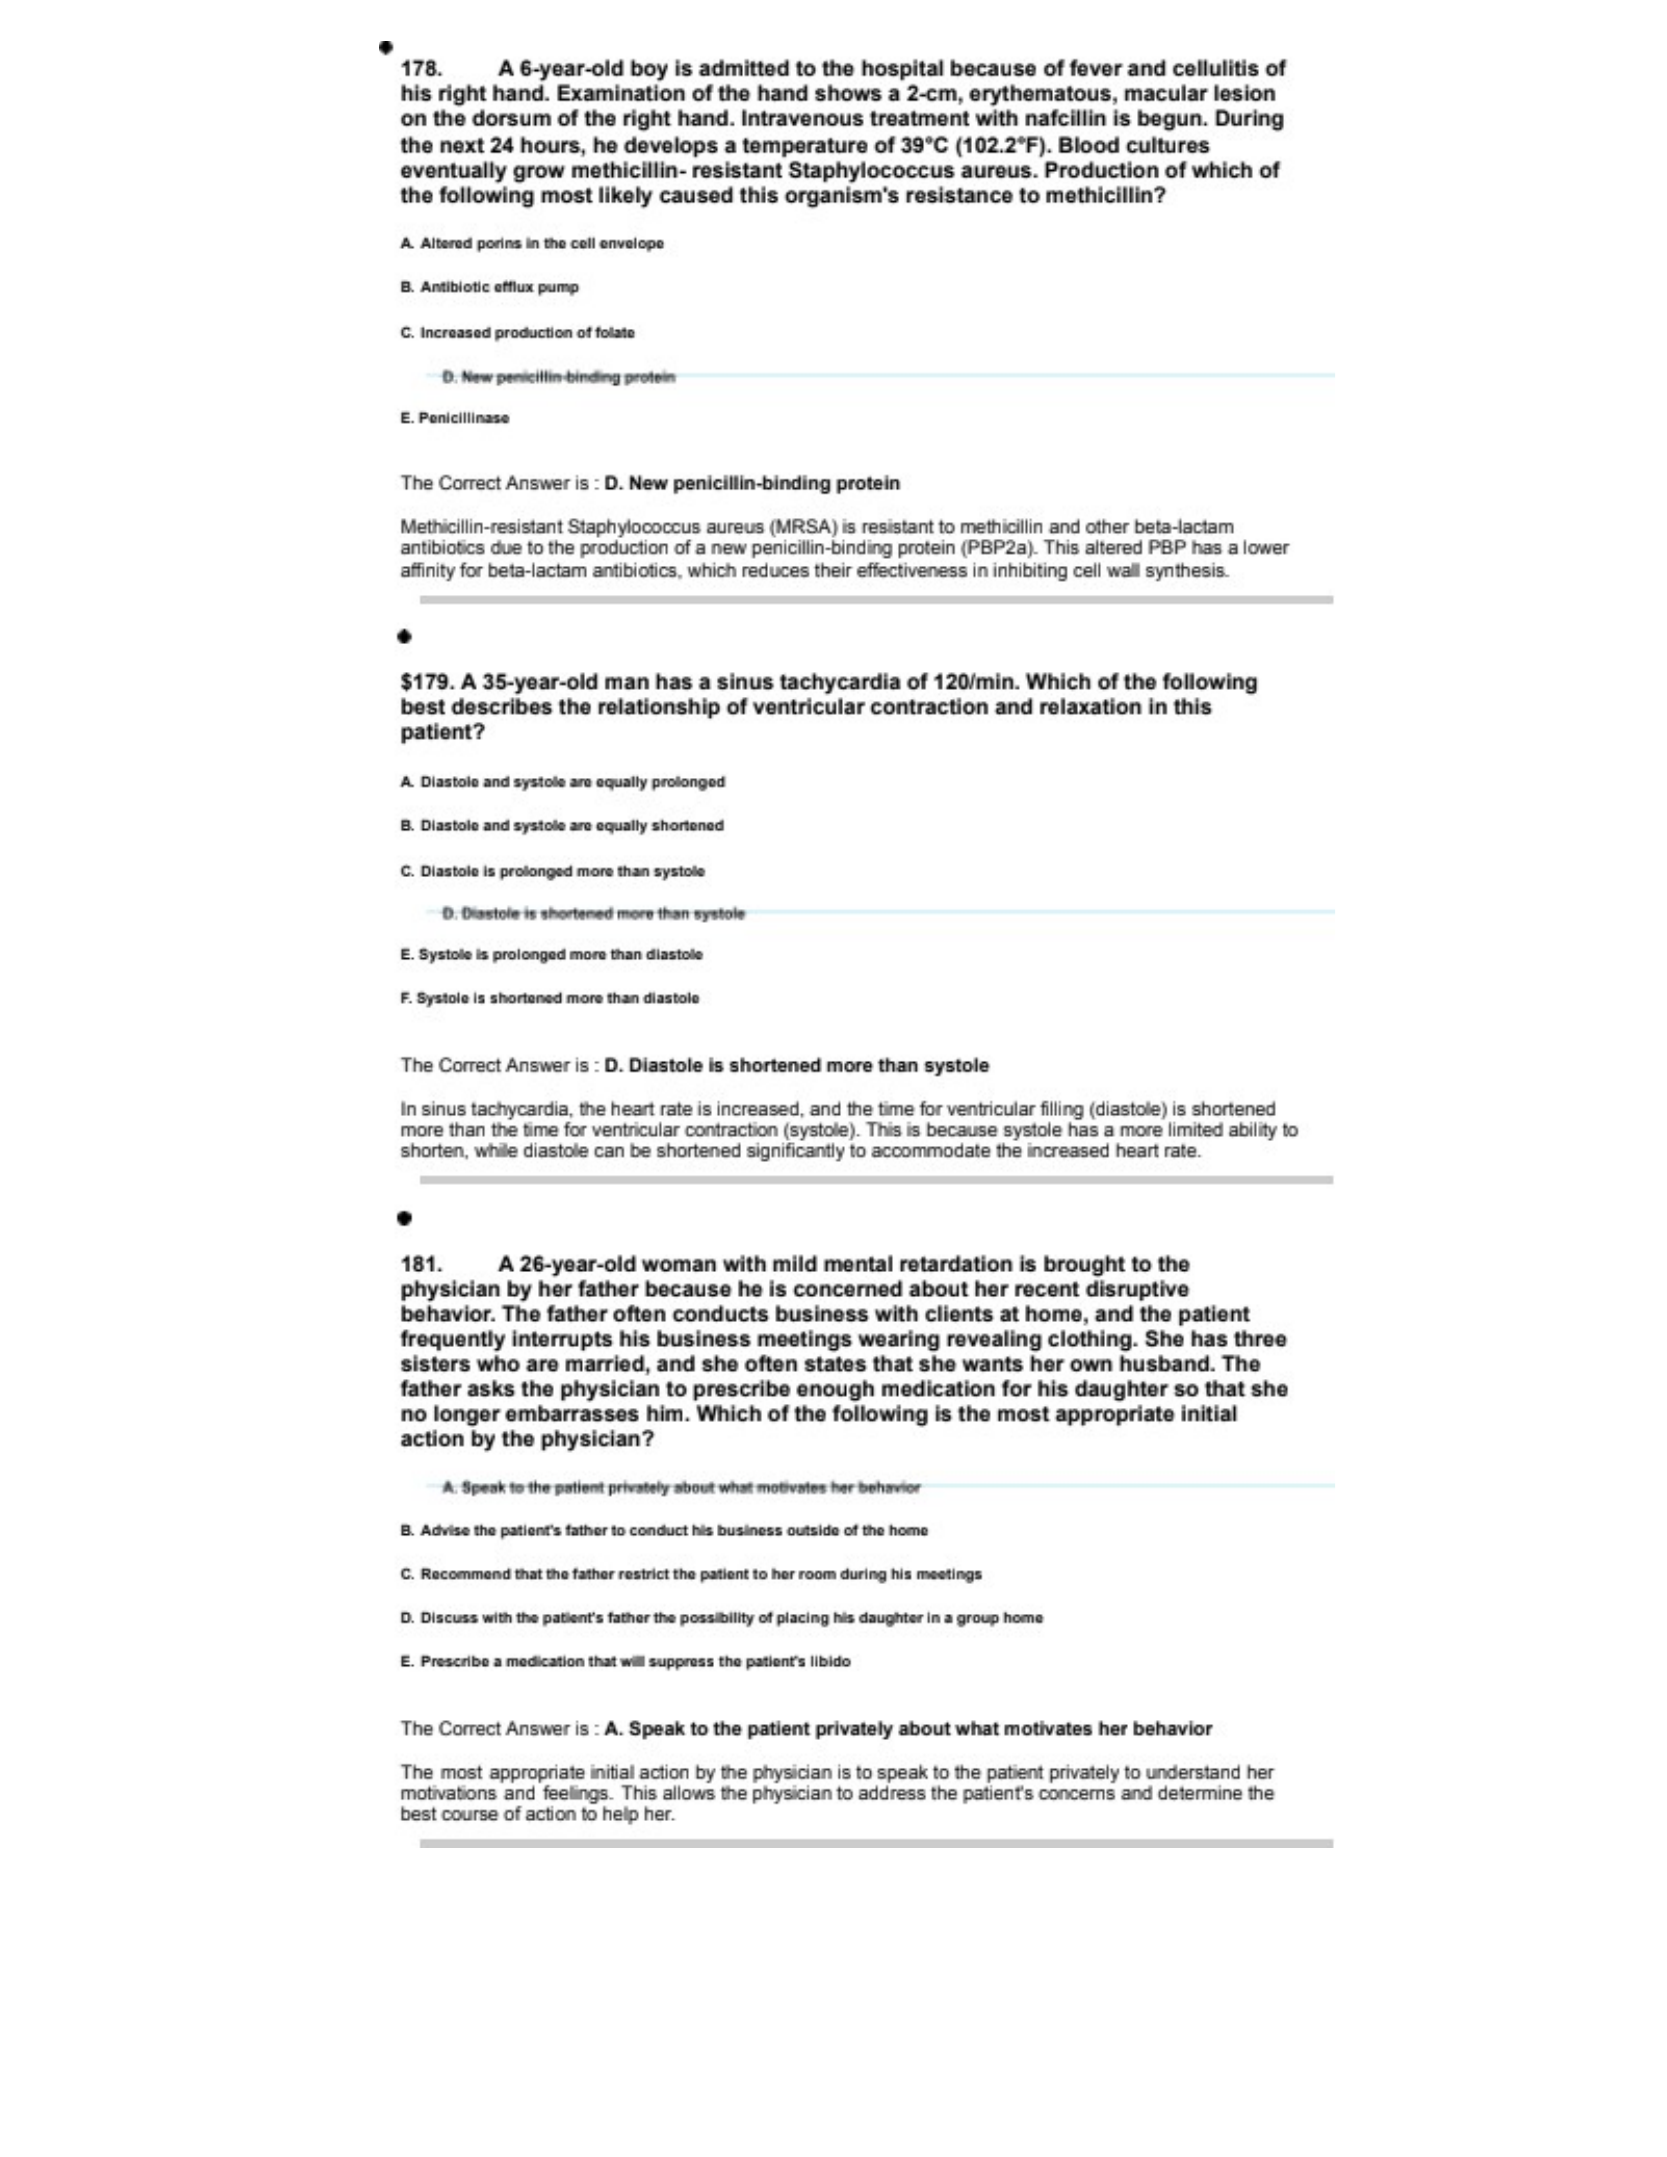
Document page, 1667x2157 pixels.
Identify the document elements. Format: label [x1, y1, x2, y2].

picture [379, 41, 1335, 1848]
